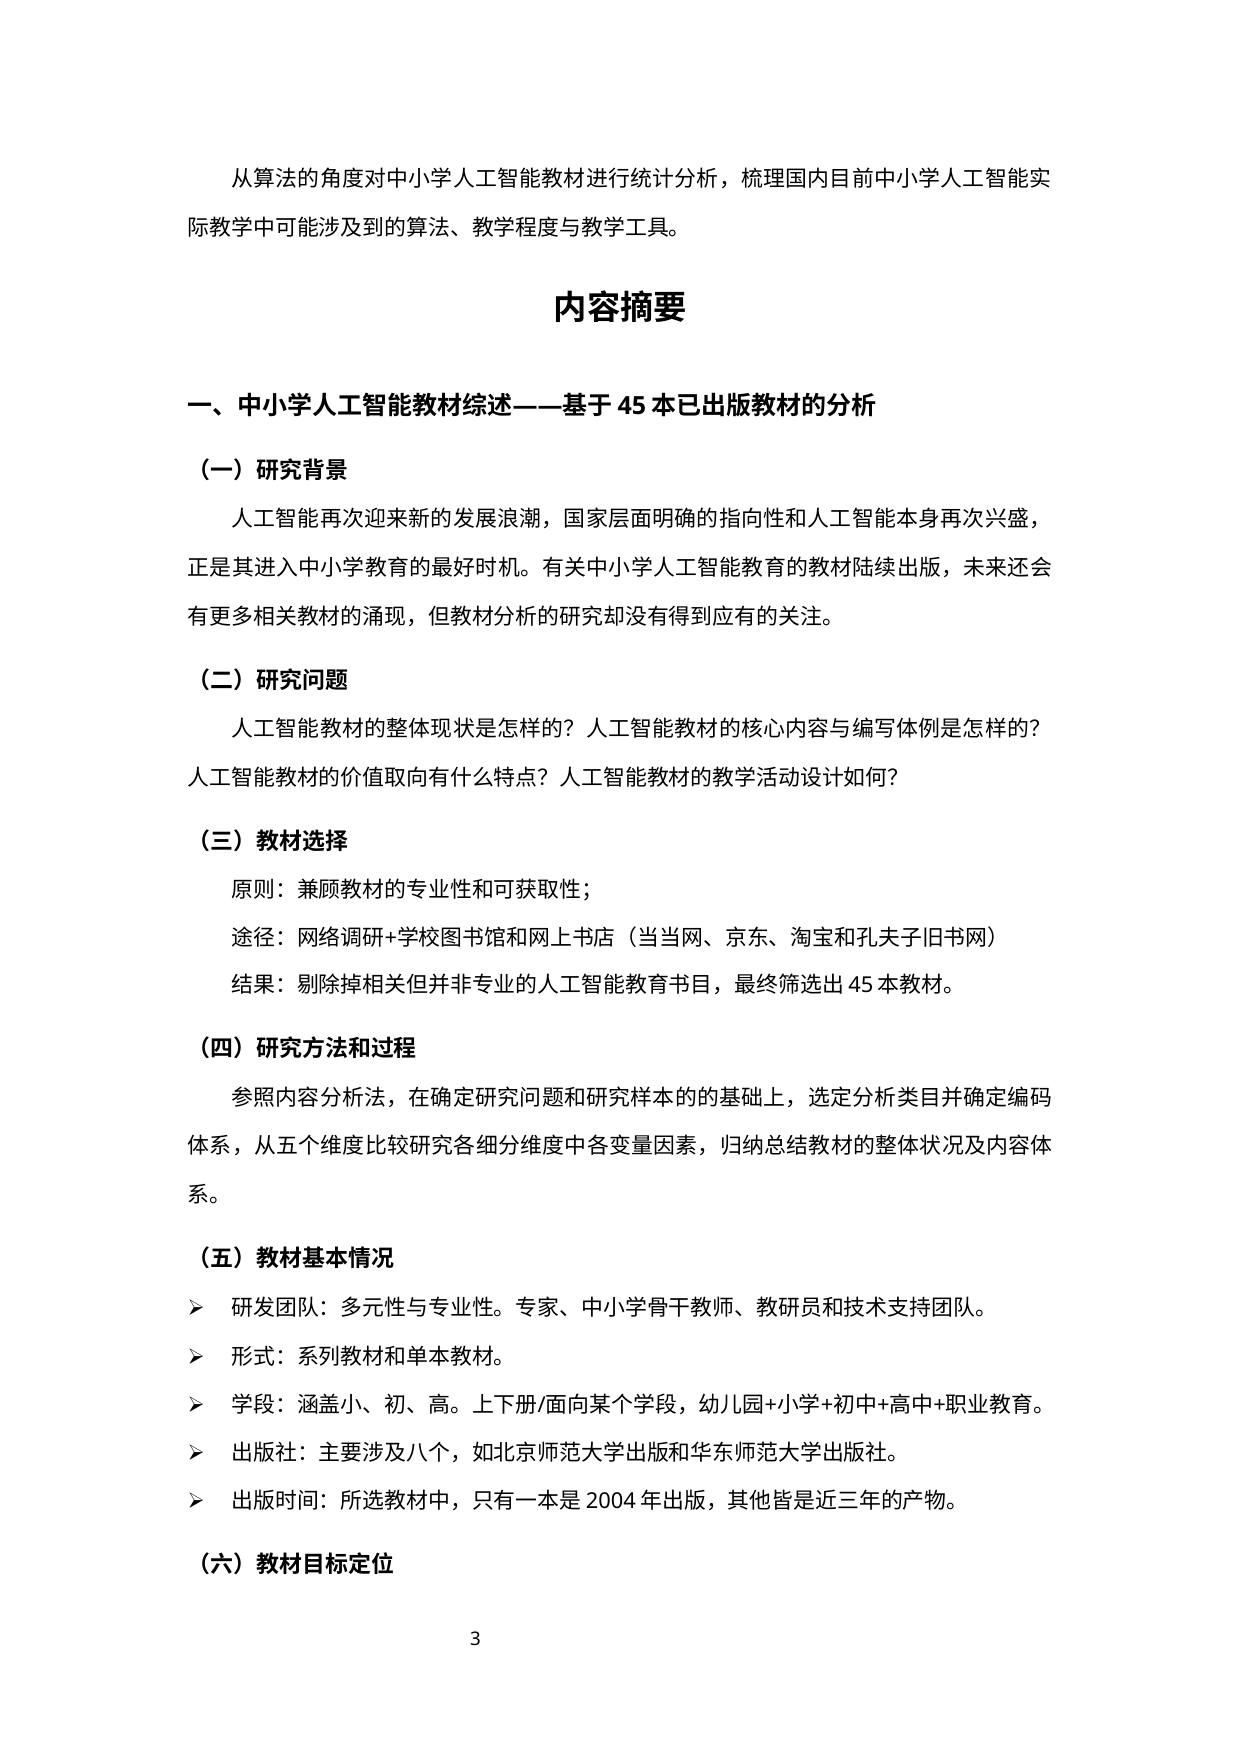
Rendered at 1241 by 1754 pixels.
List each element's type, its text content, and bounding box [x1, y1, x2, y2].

text 参照内容分析法，在确定研究问题和研究样本的的基础上，选定分析类目并确定编码体系，从五个维度比较研究各细分维度中各变量因素，归纳总结教材的整体状况及内容体系。 [187, 1080, 1053, 1210]
text 一、中小学人工智能教材综述——基于45本已出版教材的分析 [187, 372, 1053, 437]
text 内容摘要 [187, 274, 1053, 339]
list 研发团队：多元性与专业性。专家、中小学骨干教师、教研员和技术支持团队。 [187, 1290, 1053, 1322]
list 研究问题 [187, 663, 1053, 696]
text 结果：剔除掉相关但并非专业的人工智能教育书目，最终筛选出45本教材。 [187, 968, 1053, 1000]
list 出版时间：所选教材中，只有一本是2004年出版，其他皆是近三年的产物。 [187, 1483, 1053, 1516]
text （六）教材目标定位 [187, 1547, 1053, 1579]
list 出版社：主要涉及八个，如北京师范大学出版和华东师范大学出版社。 [187, 1435, 1053, 1467]
text 从算法的角度对中小学人工智能教材进行统计分析，梳理国内目前中小学人工智能实际教学中可能涉及到的算法、教学程度与教学工具。 [187, 162, 1053, 243]
list 学段：涵盖小、初、高。上下册/面向某个学段，幼儿园+小学+初中+高中+职业教育。 [187, 1387, 1053, 1419]
text （五）教材基本情况 [187, 1241, 1053, 1274]
list 教材选择 [187, 824, 1053, 857]
text 原则：兼顾教材的专业性和可获取性； [187, 873, 1053, 905]
text 人工智能再次迎来新的发展浪潮，国家层面明确的指向性和人工智能本身再次兴盛，正是其进入中小学教育的最好时机。有关中小学人工智能教育的教材陆续出版，未来还会有更多相关教材的涌现，但教材分析的研究却没有得到应有的关注。 [187, 502, 1053, 632]
text （四）研究方法和过程 [187, 1031, 1053, 1064]
text 人工智能教材的整体现状是怎样的？人工智能教材的核心内容与编写体例是怎样的？人工智能教材的价值取向有什么特点？人工智能教材的教学活动设计如何？ [187, 712, 1053, 793]
list 形式：系列教材和单本教材。 [187, 1338, 1053, 1371]
list 研究背景 [187, 453, 1053, 486]
text 途径：网络调研+学校图书馆和网上书店（当当网、京东、淘宝和孔夫子旧书网） [187, 920, 1053, 953]
